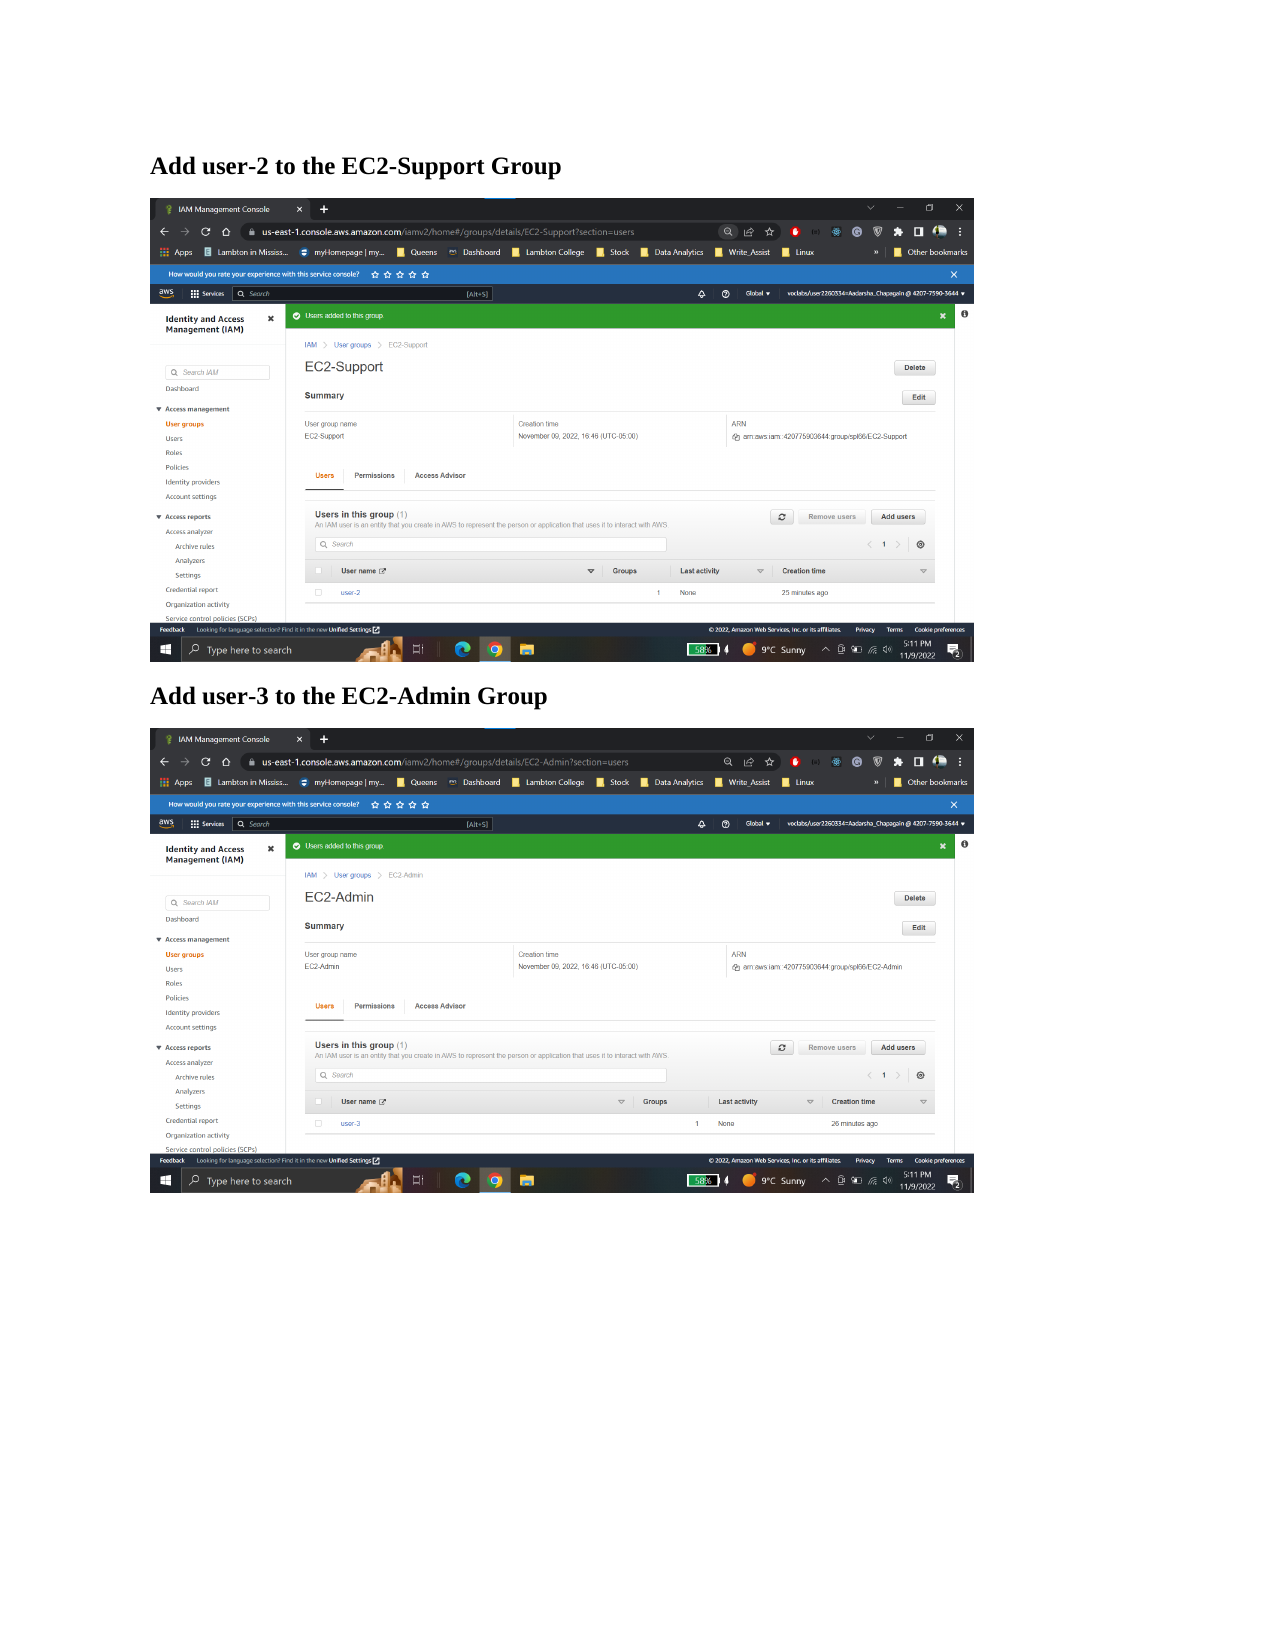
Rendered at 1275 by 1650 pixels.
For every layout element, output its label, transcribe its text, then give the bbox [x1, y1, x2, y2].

picture [150, 728, 974, 1193]
text Add user-2 to the EC2-Support Group [150, 151, 1126, 180]
text Add user-3 to the EC2-Admin Group [150, 681, 1126, 710]
picture [150, 198, 974, 662]
